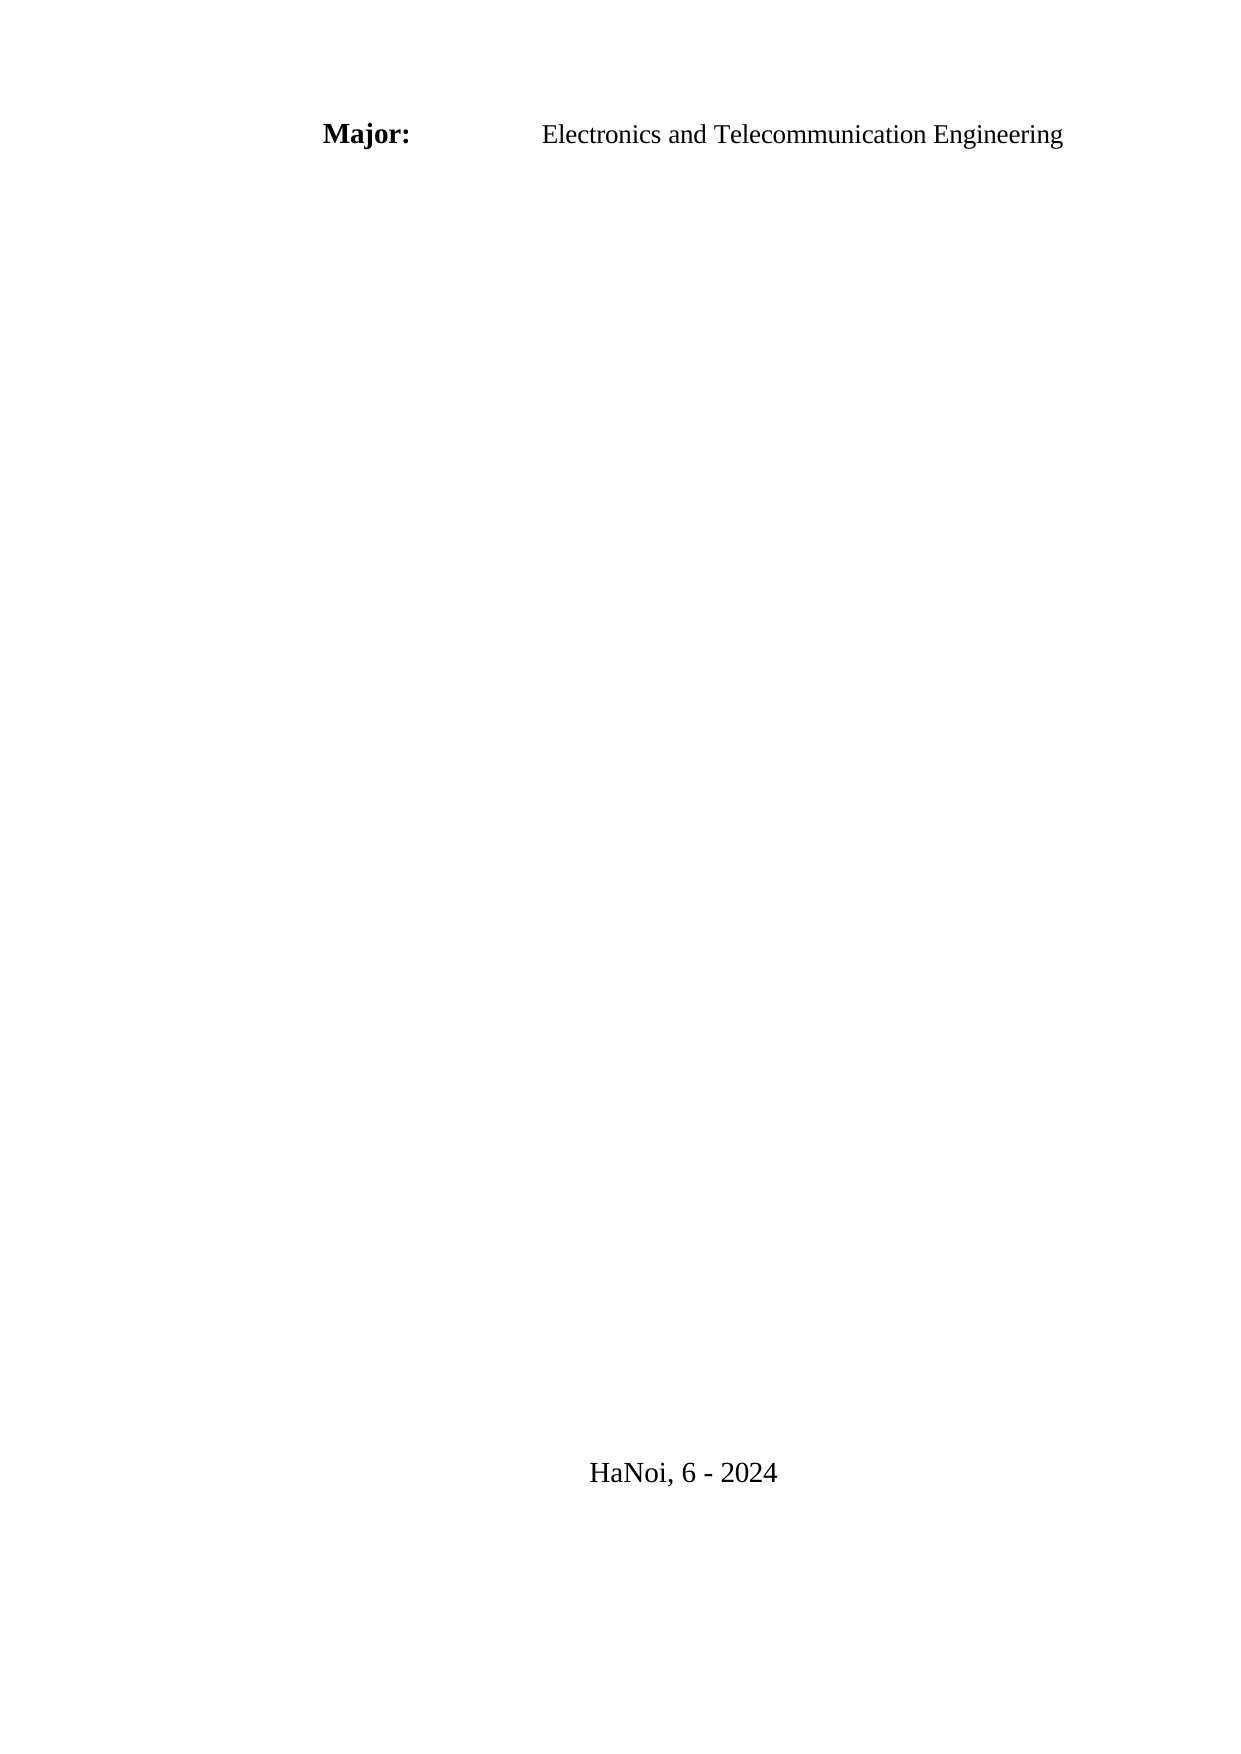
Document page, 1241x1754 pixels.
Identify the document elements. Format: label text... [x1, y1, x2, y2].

text Major: Electronics and Telecommunication Engineering [167, 117, 1169, 150]
